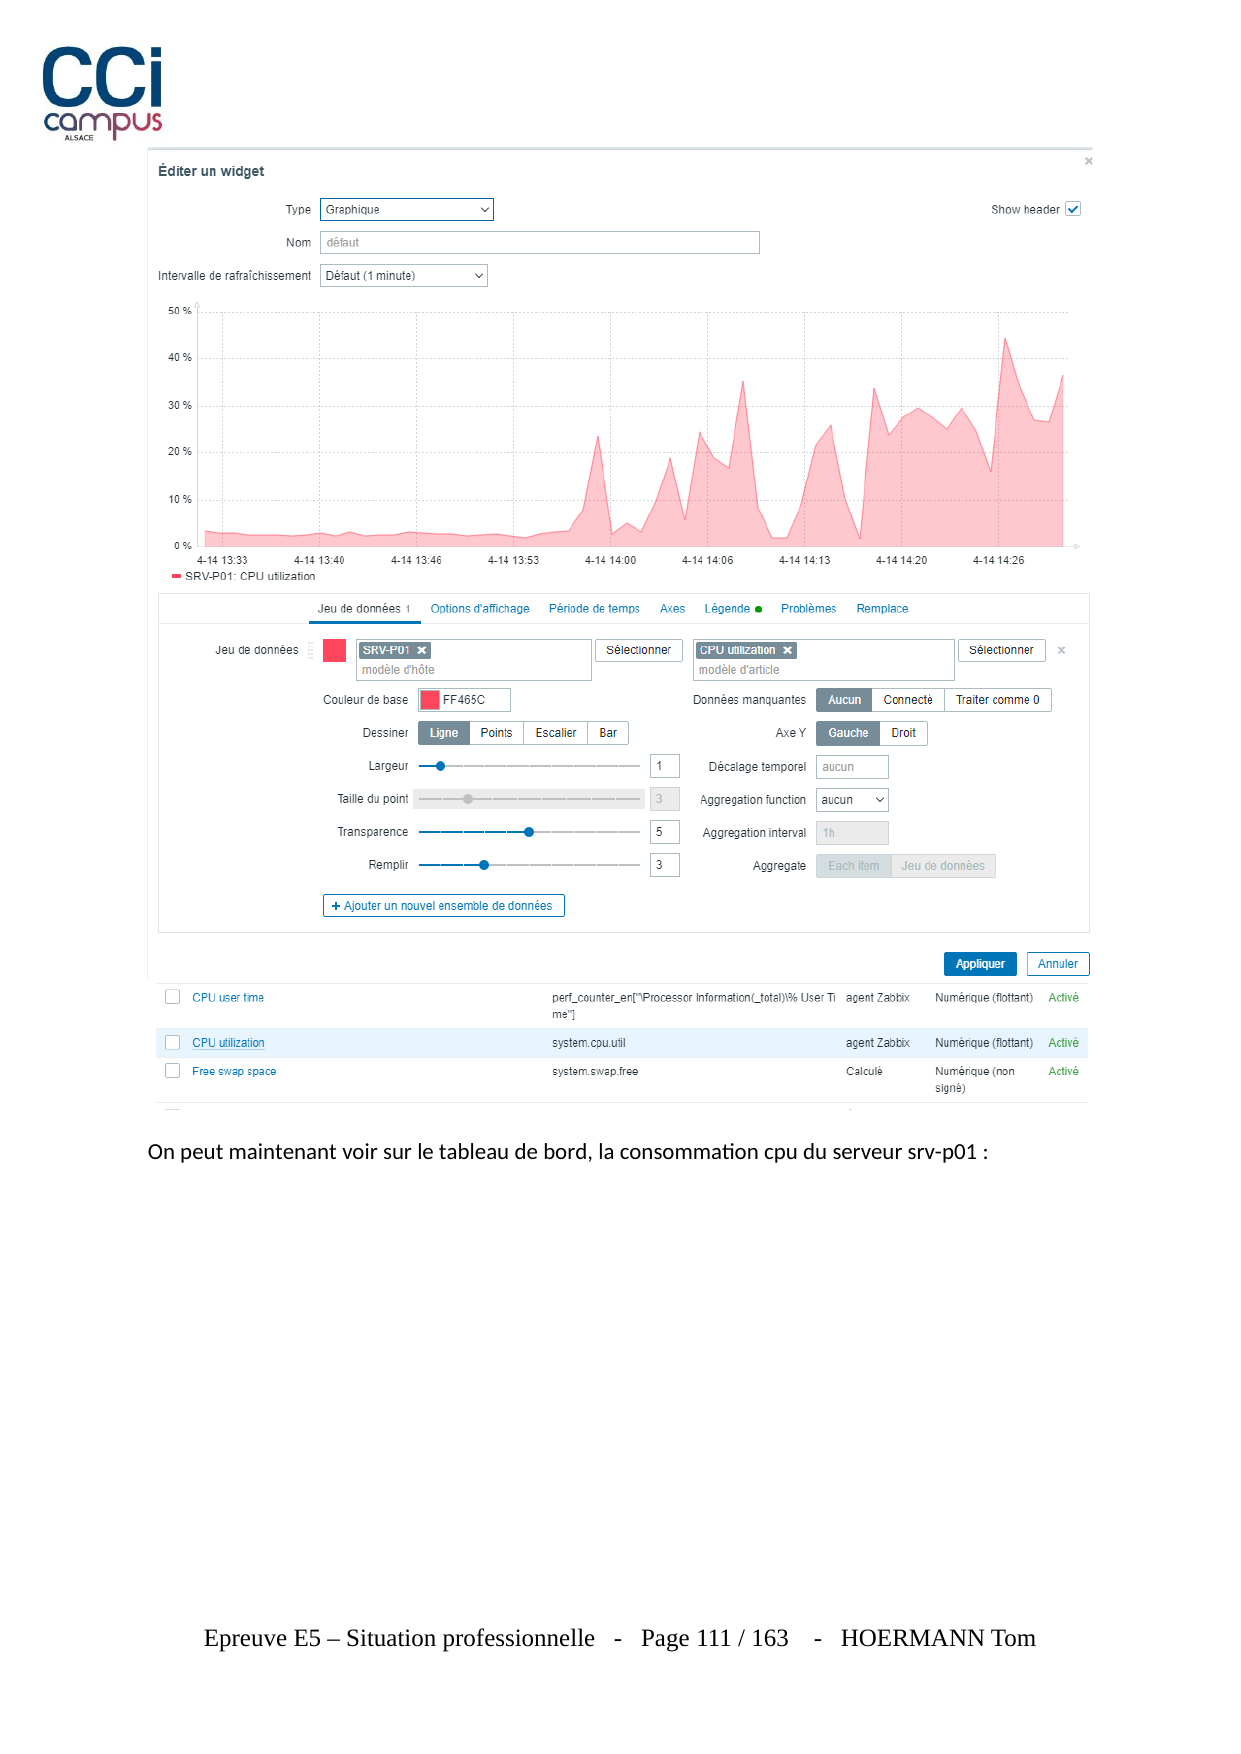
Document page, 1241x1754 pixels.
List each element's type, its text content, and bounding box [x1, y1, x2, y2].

text On peut maintenant voir sur le tableau de bord, la consommation cpu du serveur srv-p01 : [148, 1137, 1093, 1166]
picture [35, 26, 1093, 1110]
